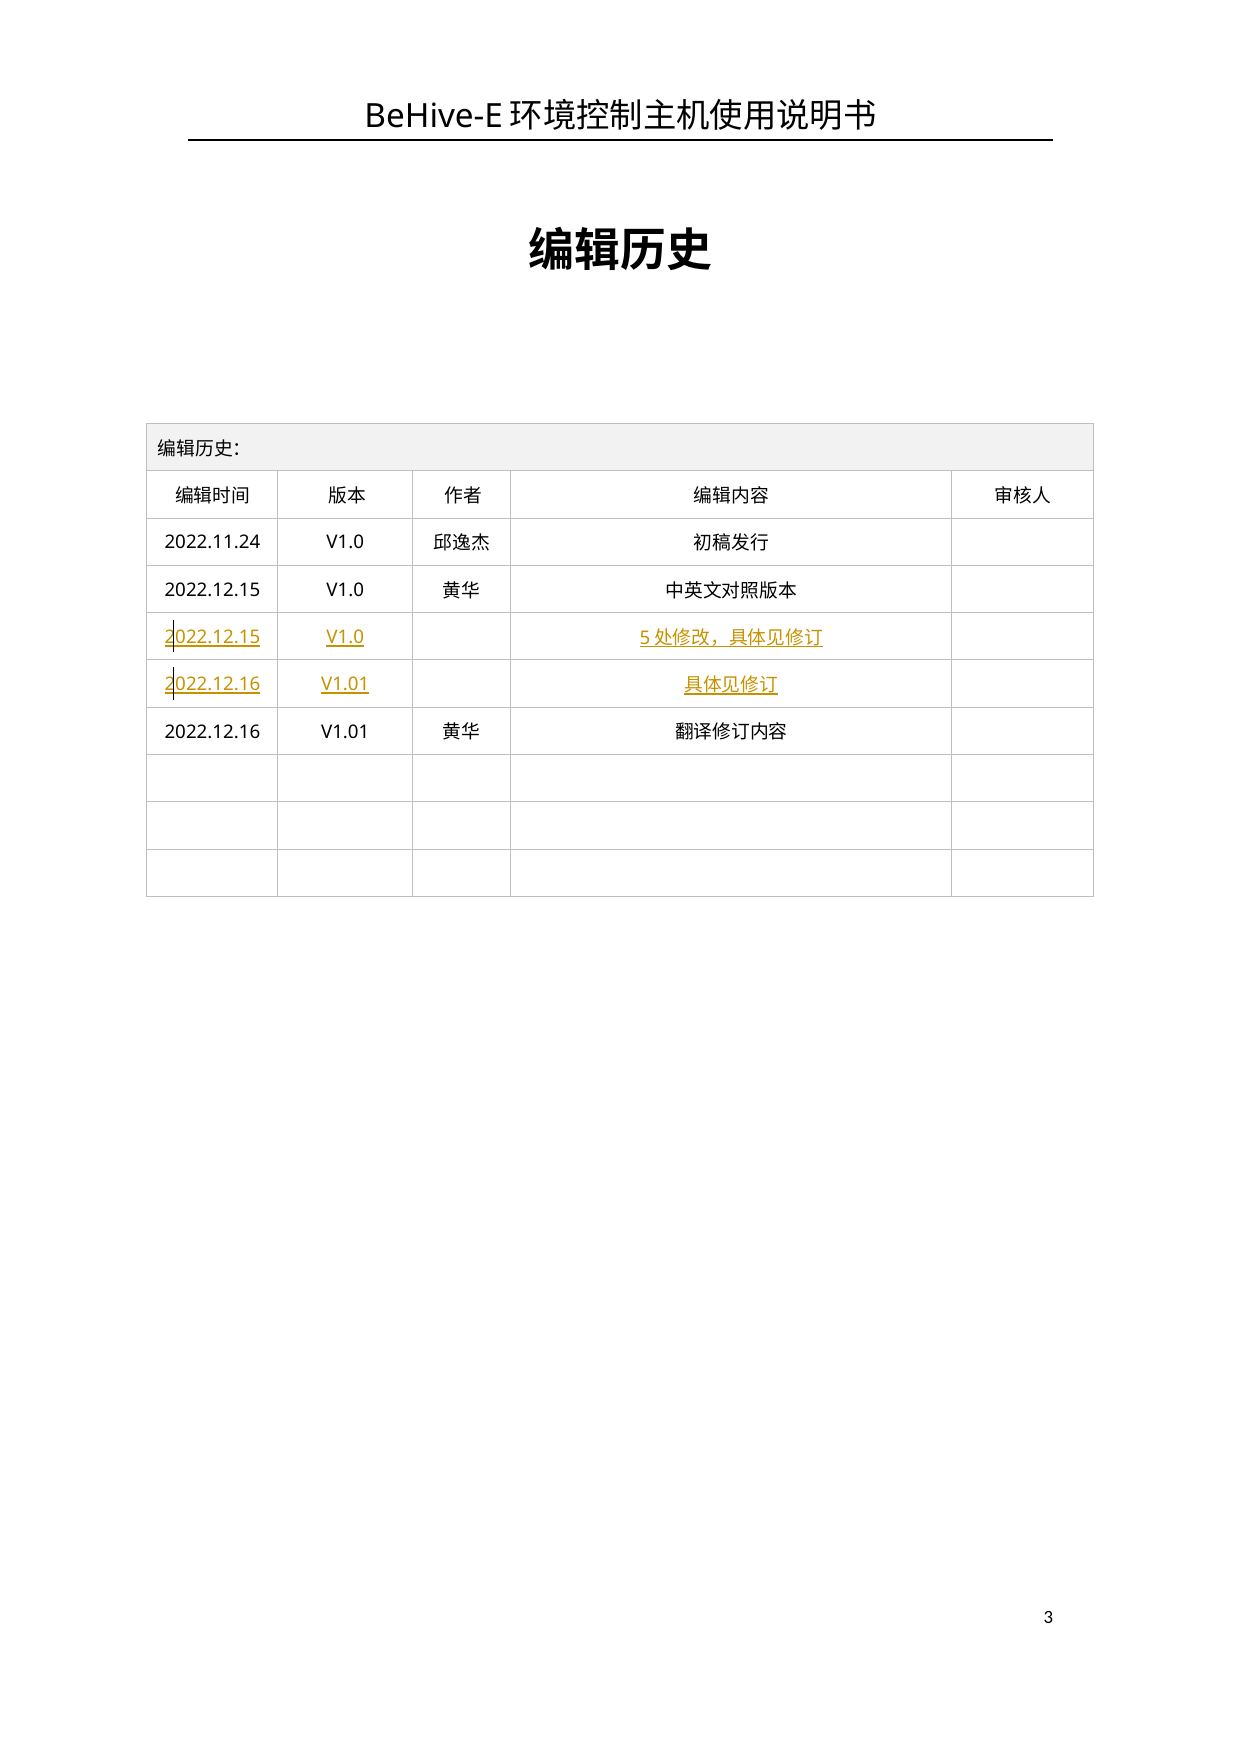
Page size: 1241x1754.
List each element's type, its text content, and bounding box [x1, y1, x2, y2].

table_cell 黄华 [413, 708, 510, 754]
table_cell [952, 708, 1093, 754]
table_cell [413, 660, 510, 707]
table_cell [511, 660, 951, 707]
table_cell [147, 850, 277, 896]
table_cell [952, 850, 1093, 896]
table_cell [278, 802, 412, 848]
table_cell V1.01 [278, 708, 412, 754]
table_cell [147, 613, 277, 659]
table_cell [147, 755, 277, 801]
table_cell 中英文对照版本 [511, 566, 951, 612]
table_cell [413, 755, 510, 801]
table_cell [413, 802, 510, 848]
table_cell [952, 566, 1093, 612]
table_cell V1.0 [278, 519, 412, 565]
table_cell [278, 660, 412, 707]
table_cell 翻译修订内容 [511, 708, 951, 754]
subtitle 编辑历史 [187, 197, 1053, 295]
table_cell 黄华 [413, 566, 510, 612]
table_header 编辑历史： [147, 424, 1093, 470]
table_cell [147, 802, 277, 848]
table_cell 编辑时间 [147, 471, 277, 517]
table_cell [952, 802, 1093, 848]
table_cell [511, 613, 951, 659]
table_cell [511, 755, 951, 801]
table_cell 版本 [278, 471, 412, 517]
table_cell [511, 850, 951, 896]
table_cell 初稿发行 [511, 519, 951, 565]
table_cell 编辑内容 [511, 471, 951, 517]
table_cell 作者 [413, 471, 510, 517]
table_cell 2022.12.16 [147, 708, 277, 754]
table_cell [278, 613, 412, 659]
table_cell [952, 755, 1093, 801]
table_cell [952, 519, 1093, 565]
table_cell V1.0 [278, 566, 412, 612]
table_cell [278, 850, 412, 896]
table_cell [511, 802, 951, 848]
table_cell 2022.11.24 [147, 519, 277, 565]
table_cell [413, 850, 510, 896]
table_cell [952, 613, 1093, 659]
table_cell 审核人 [952, 471, 1093, 517]
table_cell 邱逸杰 [413, 519, 510, 565]
table_cell [413, 613, 510, 659]
table_cell [147, 660, 277, 707]
table_cell [278, 755, 412, 801]
table_cell 2022.12.15 [147, 566, 277, 612]
table_cell [952, 660, 1093, 707]
